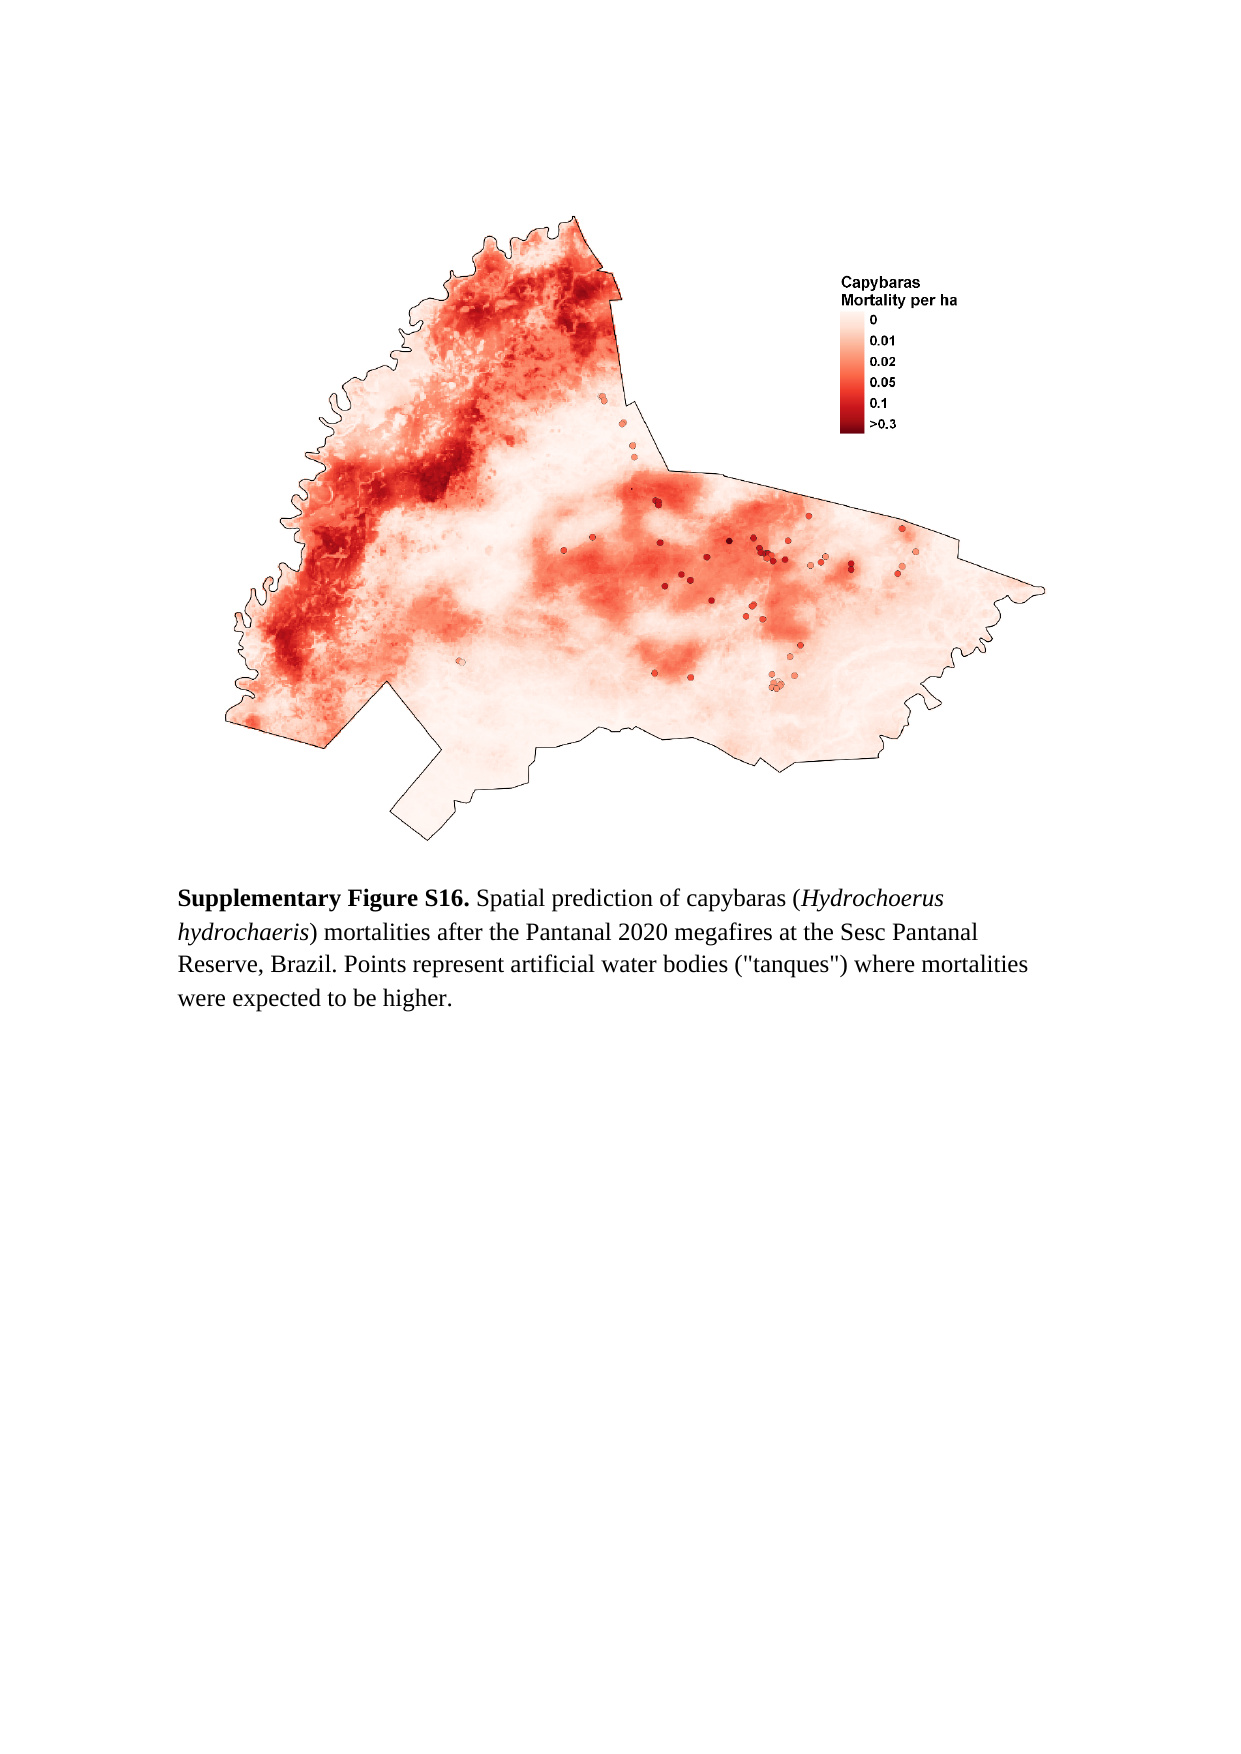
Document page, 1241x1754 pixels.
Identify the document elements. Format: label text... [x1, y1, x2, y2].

picture [177, 192, 1056, 865]
text Supplementary Figure S16. Spatial prediction of capybaras (Hydrochoerus hydrochaeris) mortalities after the Pantanal 2020 megafires at the Sesc Pantanal Reserve, Brazil. Points represent artificial water bodies ("tanques") where mortalities were expected to be higher. [177, 883, 1063, 1011]
